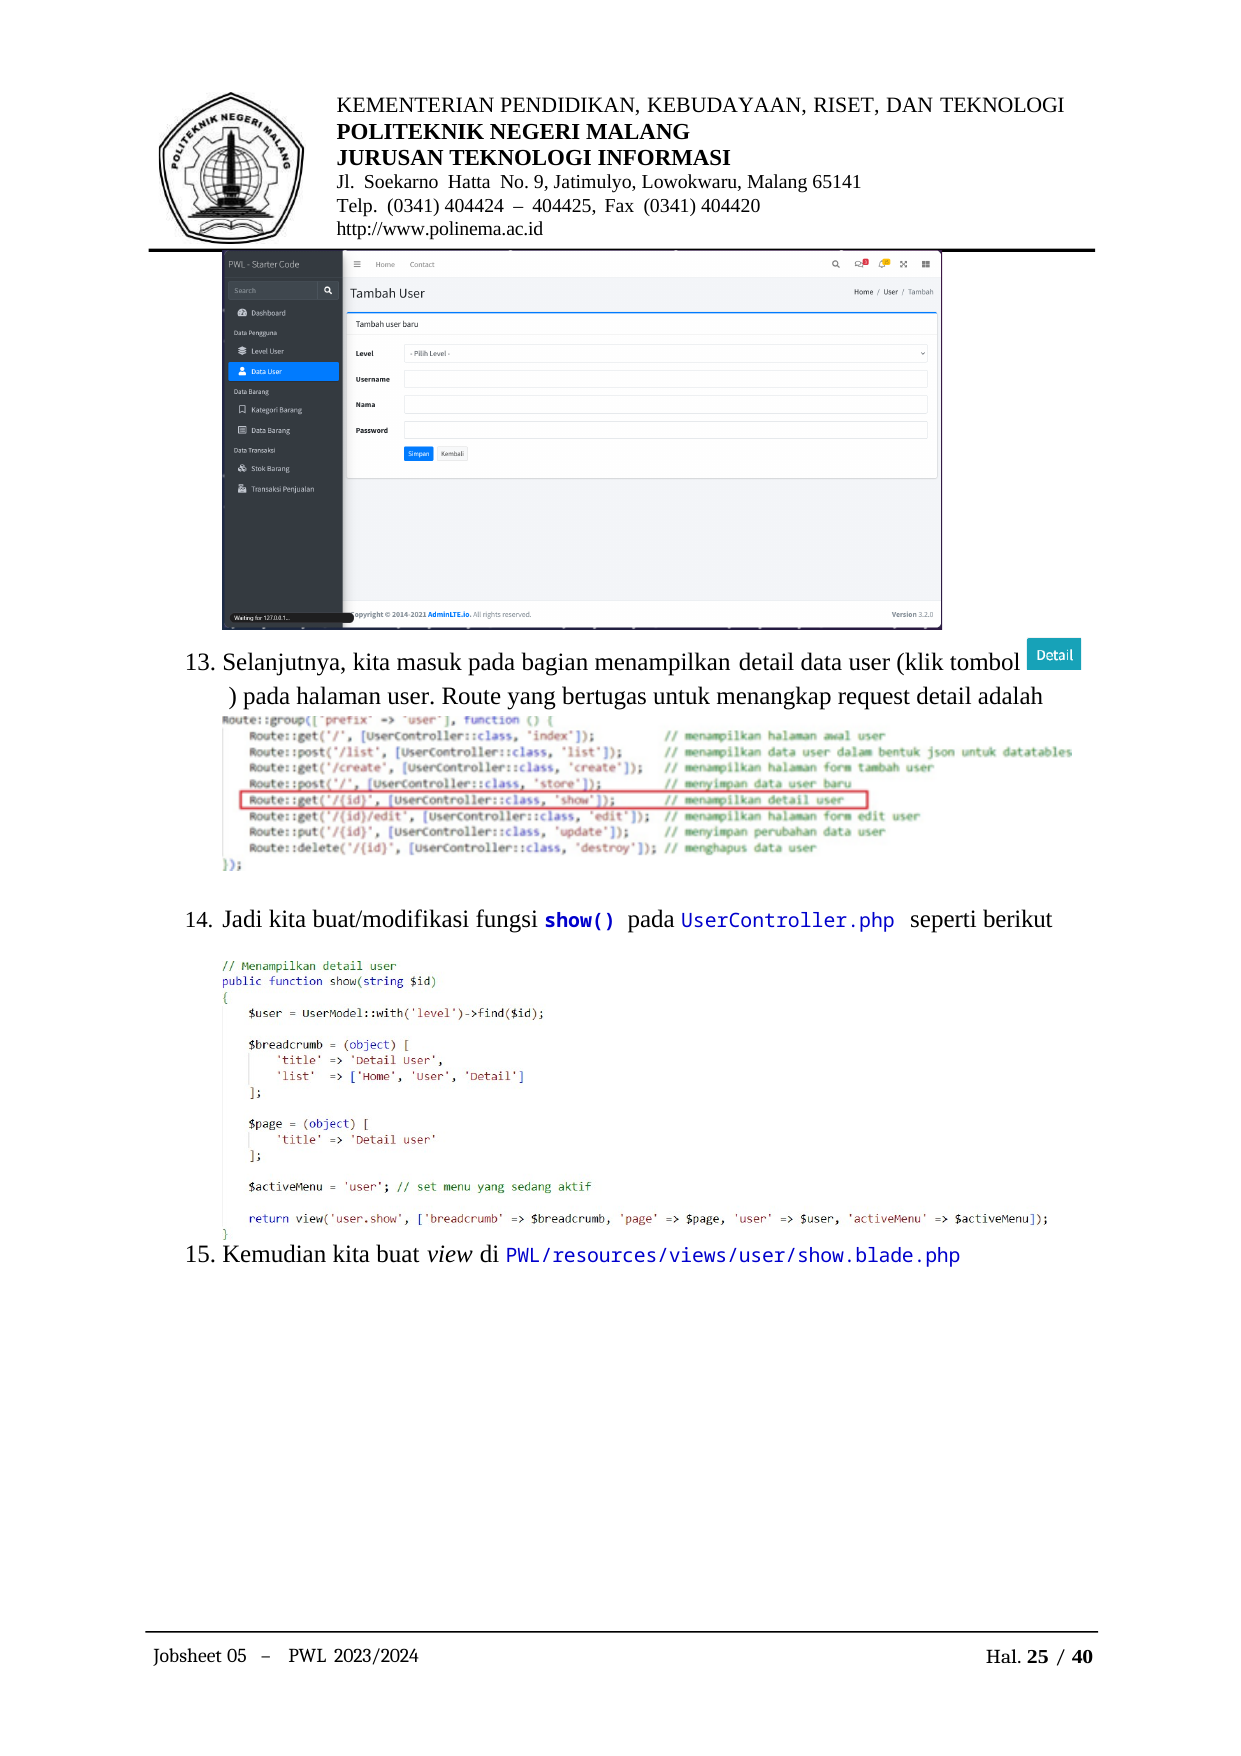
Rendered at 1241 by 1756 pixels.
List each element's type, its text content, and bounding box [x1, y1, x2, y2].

list Kemudian kita buat view di PWL/resources/views/user/show.blade.php [184, 1239, 1107, 1268]
list Selanjutnya, kita masuk pada bagian menampilkan detail data user (klik tombol ) pada halaman user. Route yang bertugas untuk menangkap request detail adalah [184, 638, 1094, 710]
picture [222, 250, 943, 630]
picture [158, 92, 306, 244]
picture [222, 961, 1047, 1240]
picture [222, 716, 1072, 871]
picture [1026, 637, 1082, 670]
list Jadi kita buat/modifikasi fungsi show() pada UserController.php seperti berikut [184, 904, 1107, 933]
